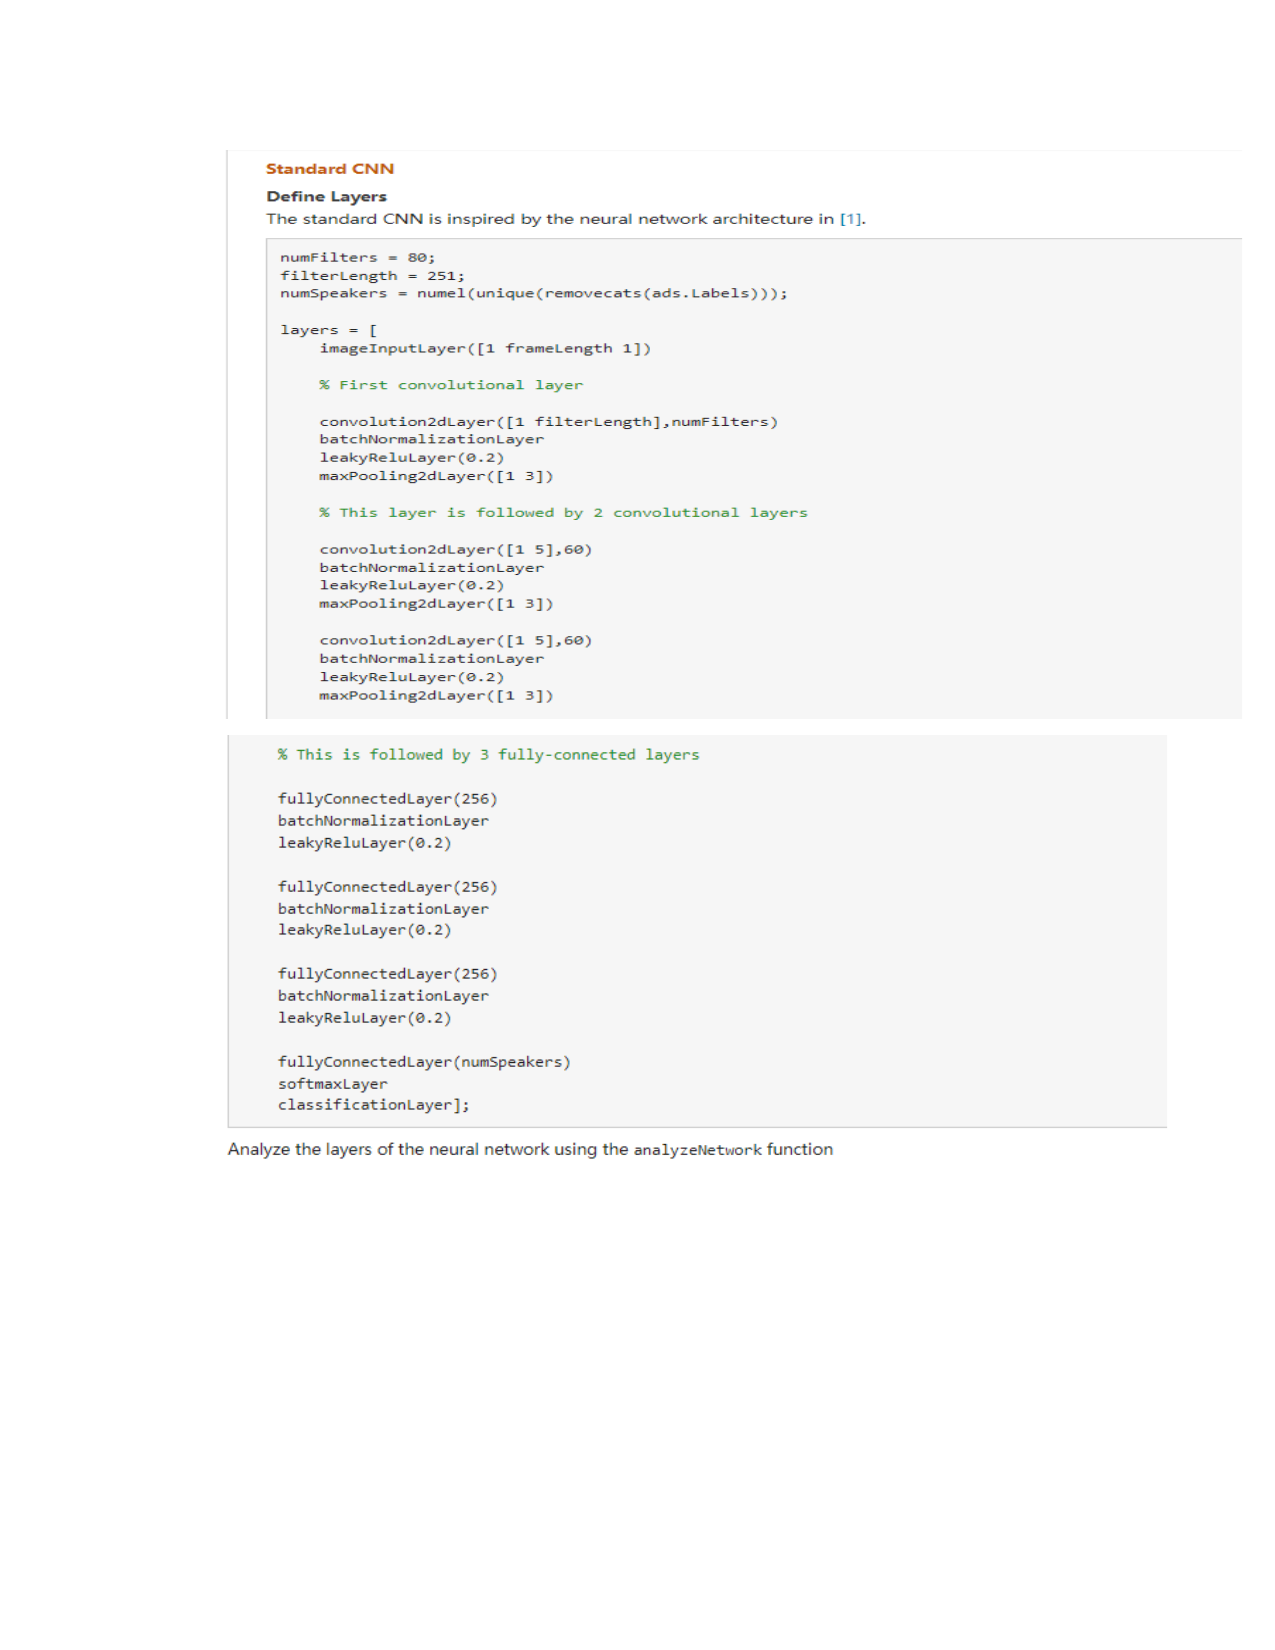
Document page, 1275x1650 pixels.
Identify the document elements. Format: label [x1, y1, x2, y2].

picture [225, 150, 1243, 719]
picture [225, 735, 1168, 1167]
